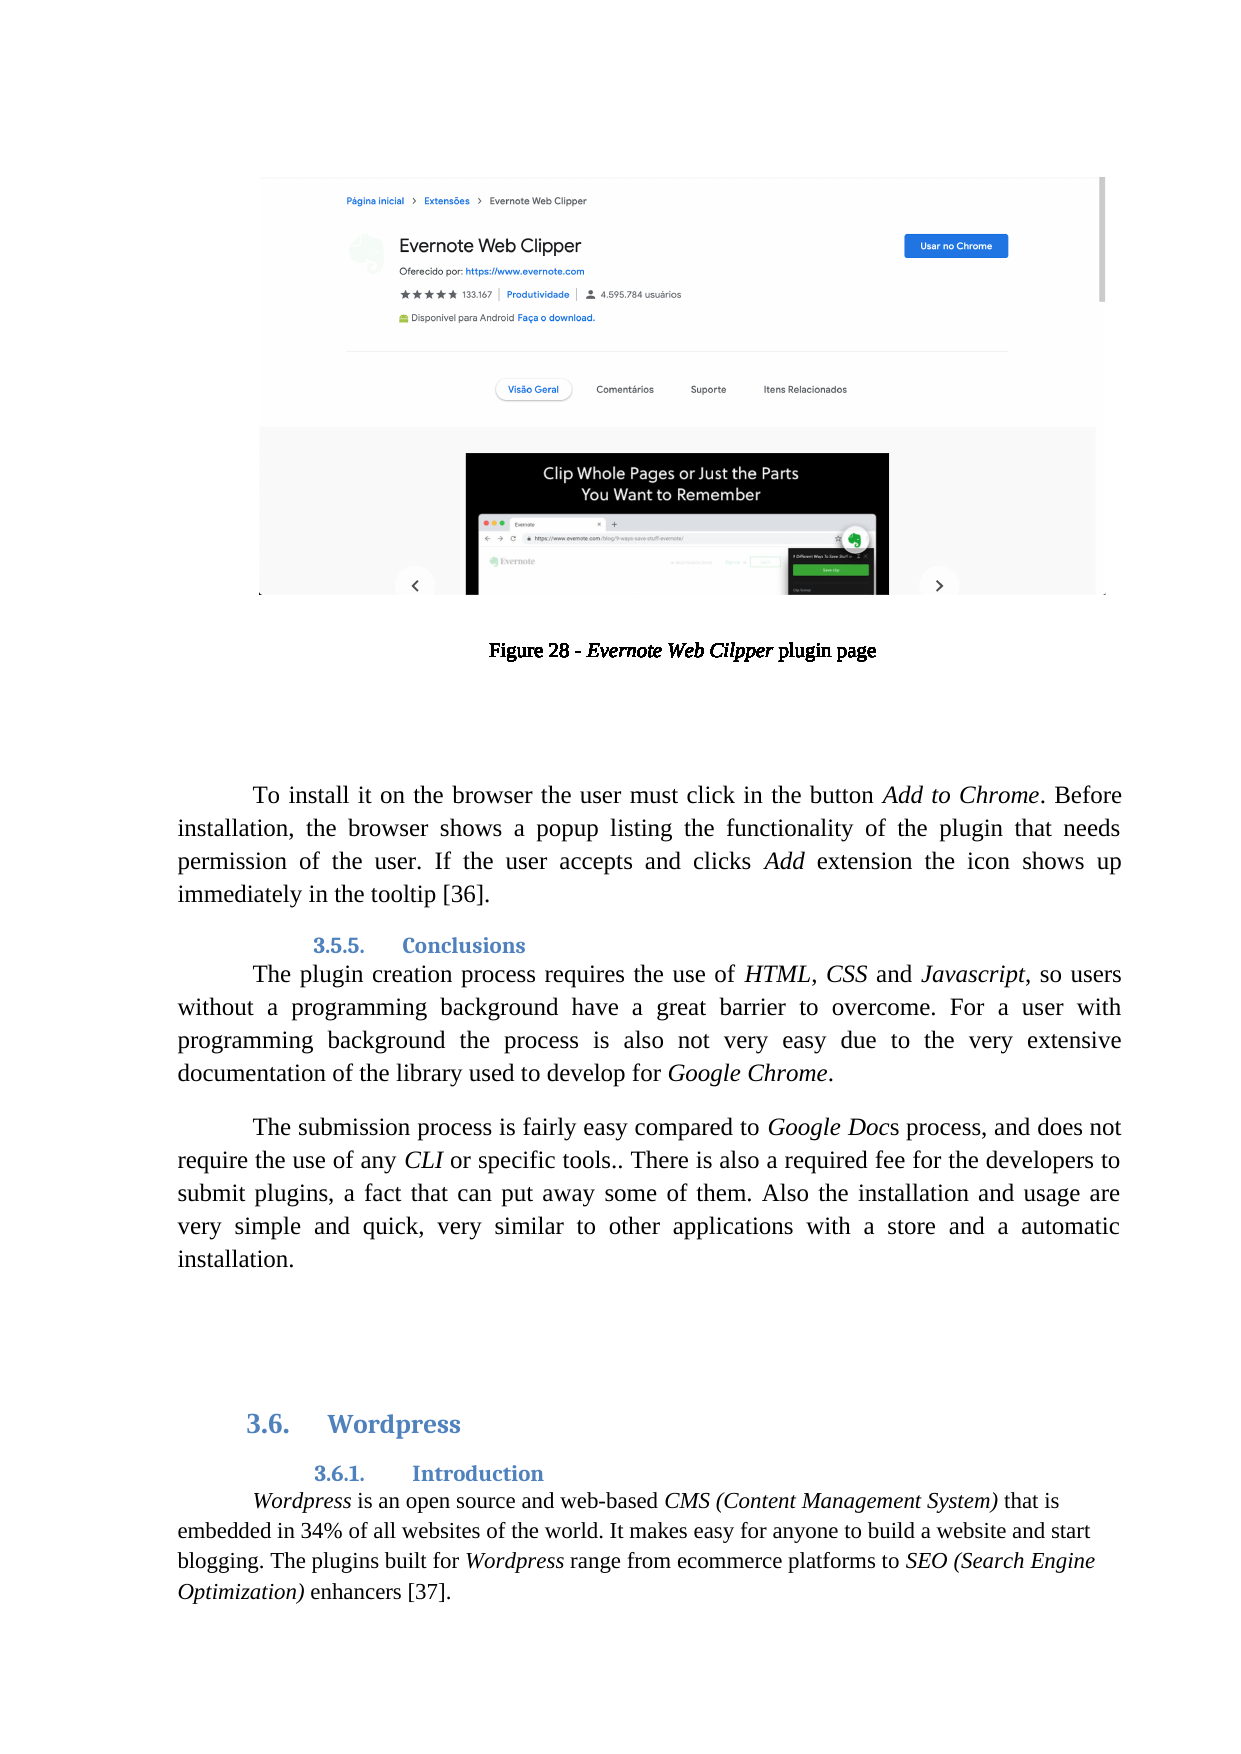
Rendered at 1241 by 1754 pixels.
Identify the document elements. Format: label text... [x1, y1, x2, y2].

text Wordpress is an open source and web-based CMS (Content Management System) that is embedded in 34% of all websites of the world. It makes easy for anyone to build a website and start blogging. The plugins built for Wordpress range from ecommerce platforms to SEO (Search Engine Optimization) enhancers [37]. [177, 1487, 1122, 1604]
text The plugin creation process requires the use of HTML, CSS and Javascript, so users without a programming background have a great barrier to overcome. For a user with programming background the process is also not very easy due to the very extensive documentation of the library used to develop for Google Chrome. [177, 959, 1122, 1087]
subtitle Wordpress [290, 1406, 1122, 1440]
picture [259, 177, 1106, 595]
subtitle Introduction [365, 1461, 1122, 1487]
text To install it on the browser the user must click in the button Add to Chrome. Before installation, the browser shows a popup listing the functionality of the plugin that needs permission of the user. If the user accepts and clicks Add extension the icon shows up immediately in the tooltip [36]. [177, 780, 1122, 908]
text The submission process is fairly easy compared to Google Docs process, and does not require the use of any CLI or specific tools.. There is also a required fee for the developers to submit plugins, a fact that can put away some of them. Also the installation and usage are very simple and quick, very similar to other applications with a store and a automatic installation. [177, 1112, 1122, 1273]
subtitle Conclusions [365, 933, 1122, 959]
